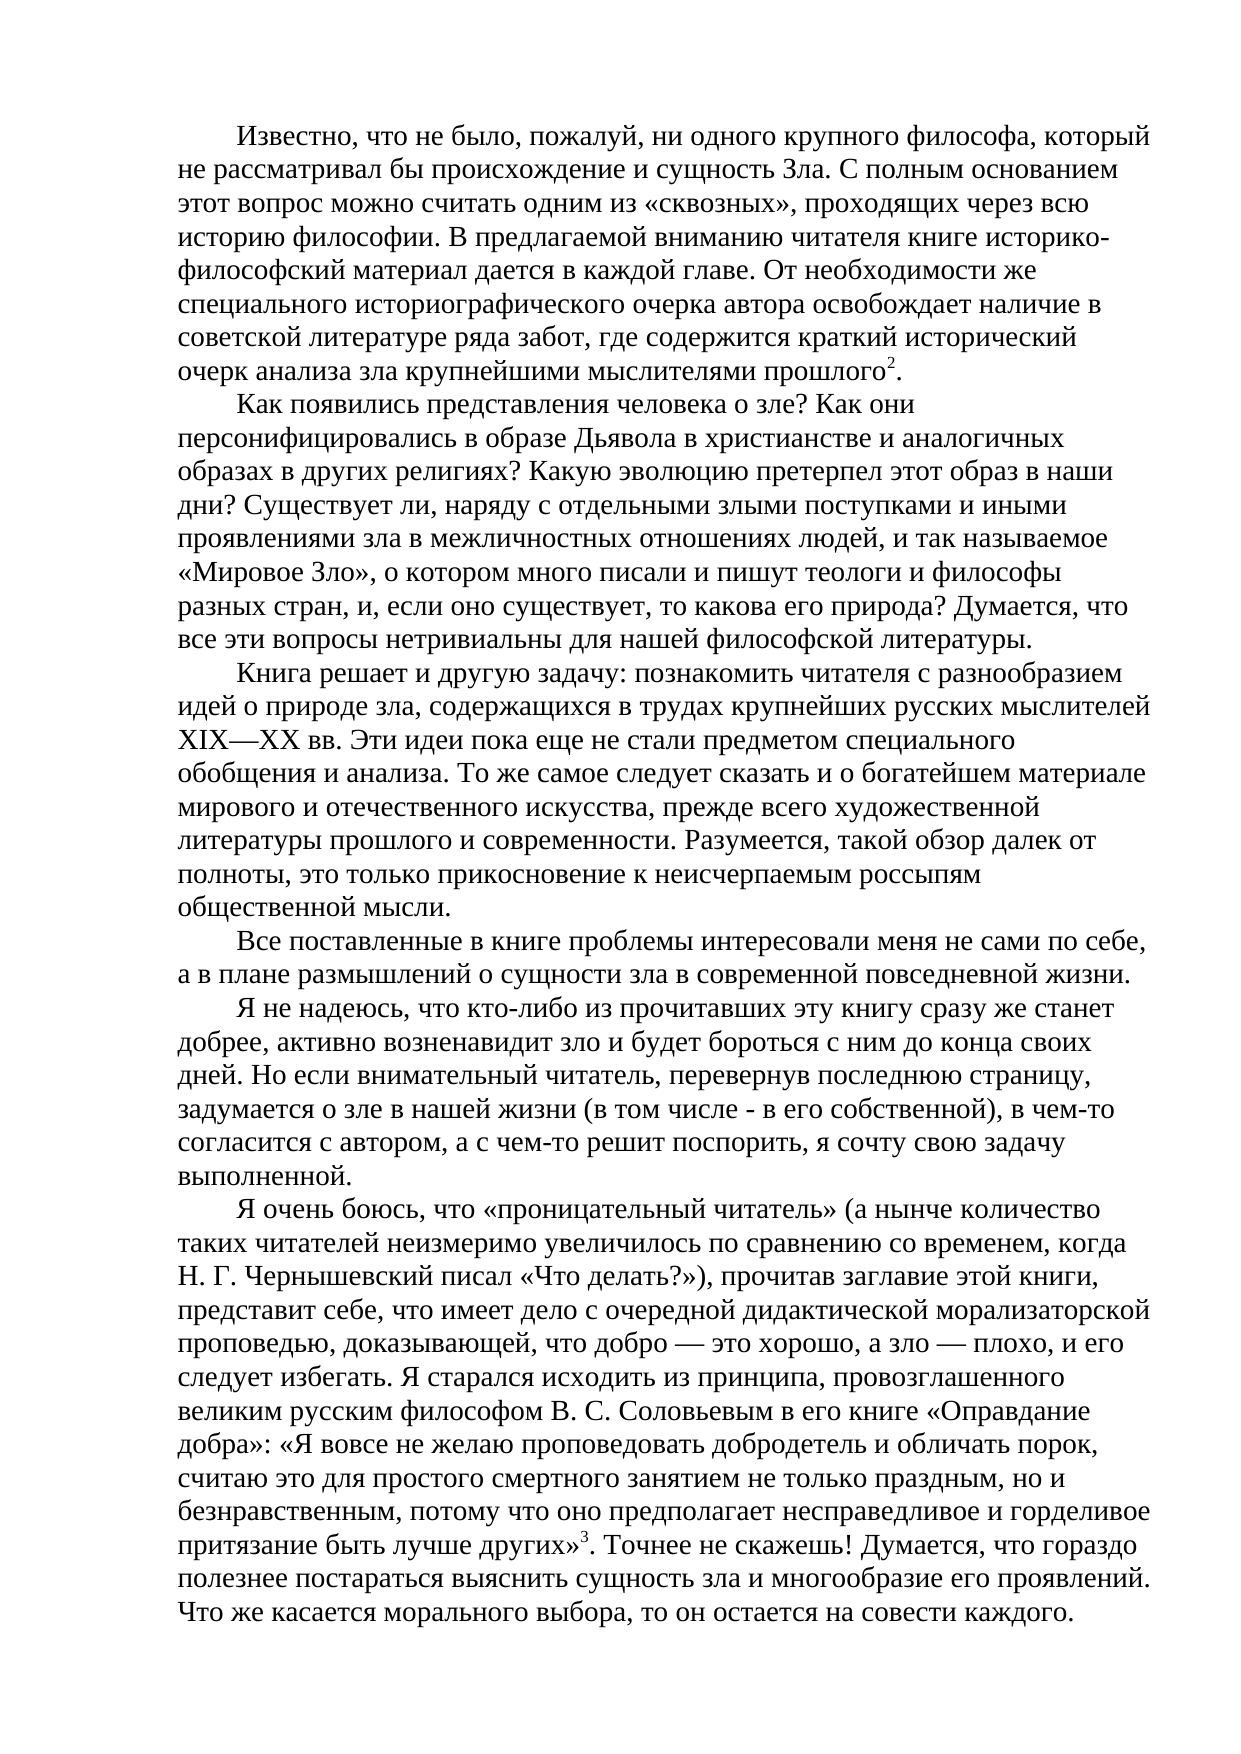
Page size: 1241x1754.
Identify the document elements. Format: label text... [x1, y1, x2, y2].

text Все поставленные в книге проблемы интересовали меня не сами по себе, а в плане размышлений о сущности зла в современной повседневной жизни. [177, 923, 1152, 990]
text Книга решает и другую задачу: познакомить читателя с разнообразием идей о природе зла, содержащихся в трудах крупнейших русских мыслителей XIX—XX вв. Эти идеи пока еще не стали предметом специального обобщения и анализа. То же самое следует сказать и о богатейшем материале мирового и отечественного искусства, прежде всего художественной литературы прошлого и современности. Разумеется, такой обзор далек от полноты, это только прикосновение к неисчерпаемым россыпям общественной мысли. [177, 655, 1152, 923]
text Я не надеюсь, что кто-либо из прочитавших эту книгу сразу же станет добрее, активно возненавидит зло и будет бороться с ним до конца своих дней. Но если внимательный читатель, перевернув последнюю страницу, задумается о зле в нашей жизни (в том числе - в его собственной), в чем-то согласится с автором, а с чем-то решит поспорить, я сочту свою задачу выполненной. [177, 990, 1152, 1191]
text Я очень боюсь, что «проницательный читатель» (а нынче количество таких читателей неизмеримо увеличилось по сравнению со временем, когда Н. Г. Чернышевский писал «Что делать?»), прочитав заглавие этой книги, представит себе, что имеет дело с очередной дидактической морализаторской проповедью, доказывающей, что добро — это хорошо, а зло — плохо, и его следует избегать. Я старался исходить из принципа, провозглашенного великим русским философом В. С. Соловьевым в его книге «Оправдание добра»: «Я вовсе не желаю проповедовать добродетель и обличать порок, считаю это для простого смертного занятием не только праздным, но и безнравственным, потому что оно предполагает несправедливое и горделивое притязание быть лучше других»3. Точнее не скажешь! Думается, что гораздо полезнее постараться выяснить сущность зла и многообразие его проявлений. Что же касается морального выбора, то он остается на совести каждого. [177, 1191, 1152, 1627]
text Известно, что не было, пожалуй, ни одного крупного философа, который не рассматривал бы происхождение и сущность Зла. С полным основанием этот вопрос можно считать одним из «сквозных», проходящих через всю историю философии. В предлагаемой вниманию читателя книге историко-философский материал дается в каждой главе. От необходимости же специального историографического очерка автора освобождает наличие в советской литературе ряда забот, где содержится краткий исторический очерк анализа зла крупнейшими мыслителями прошлого2. [177, 118, 1152, 386]
text Как появились представления человека о зле? Как они персонифицировались в образе Дьявола в христианстве и аналогичных образах в других религиях? Какую эволюцию претерпел этот образ в наши дни? Существует ли, наряду с отдельными злыми поступками и иными проявлениями зла в межличностных отношениях людей, и так называемое «Мировое Зло», о котором много писали и пишут теологи и философы разных стран, и, если оно существует, то какова его природа? Думается, что все эти вопросы нетривиальны для нашей философской литературы. [177, 386, 1152, 655]
